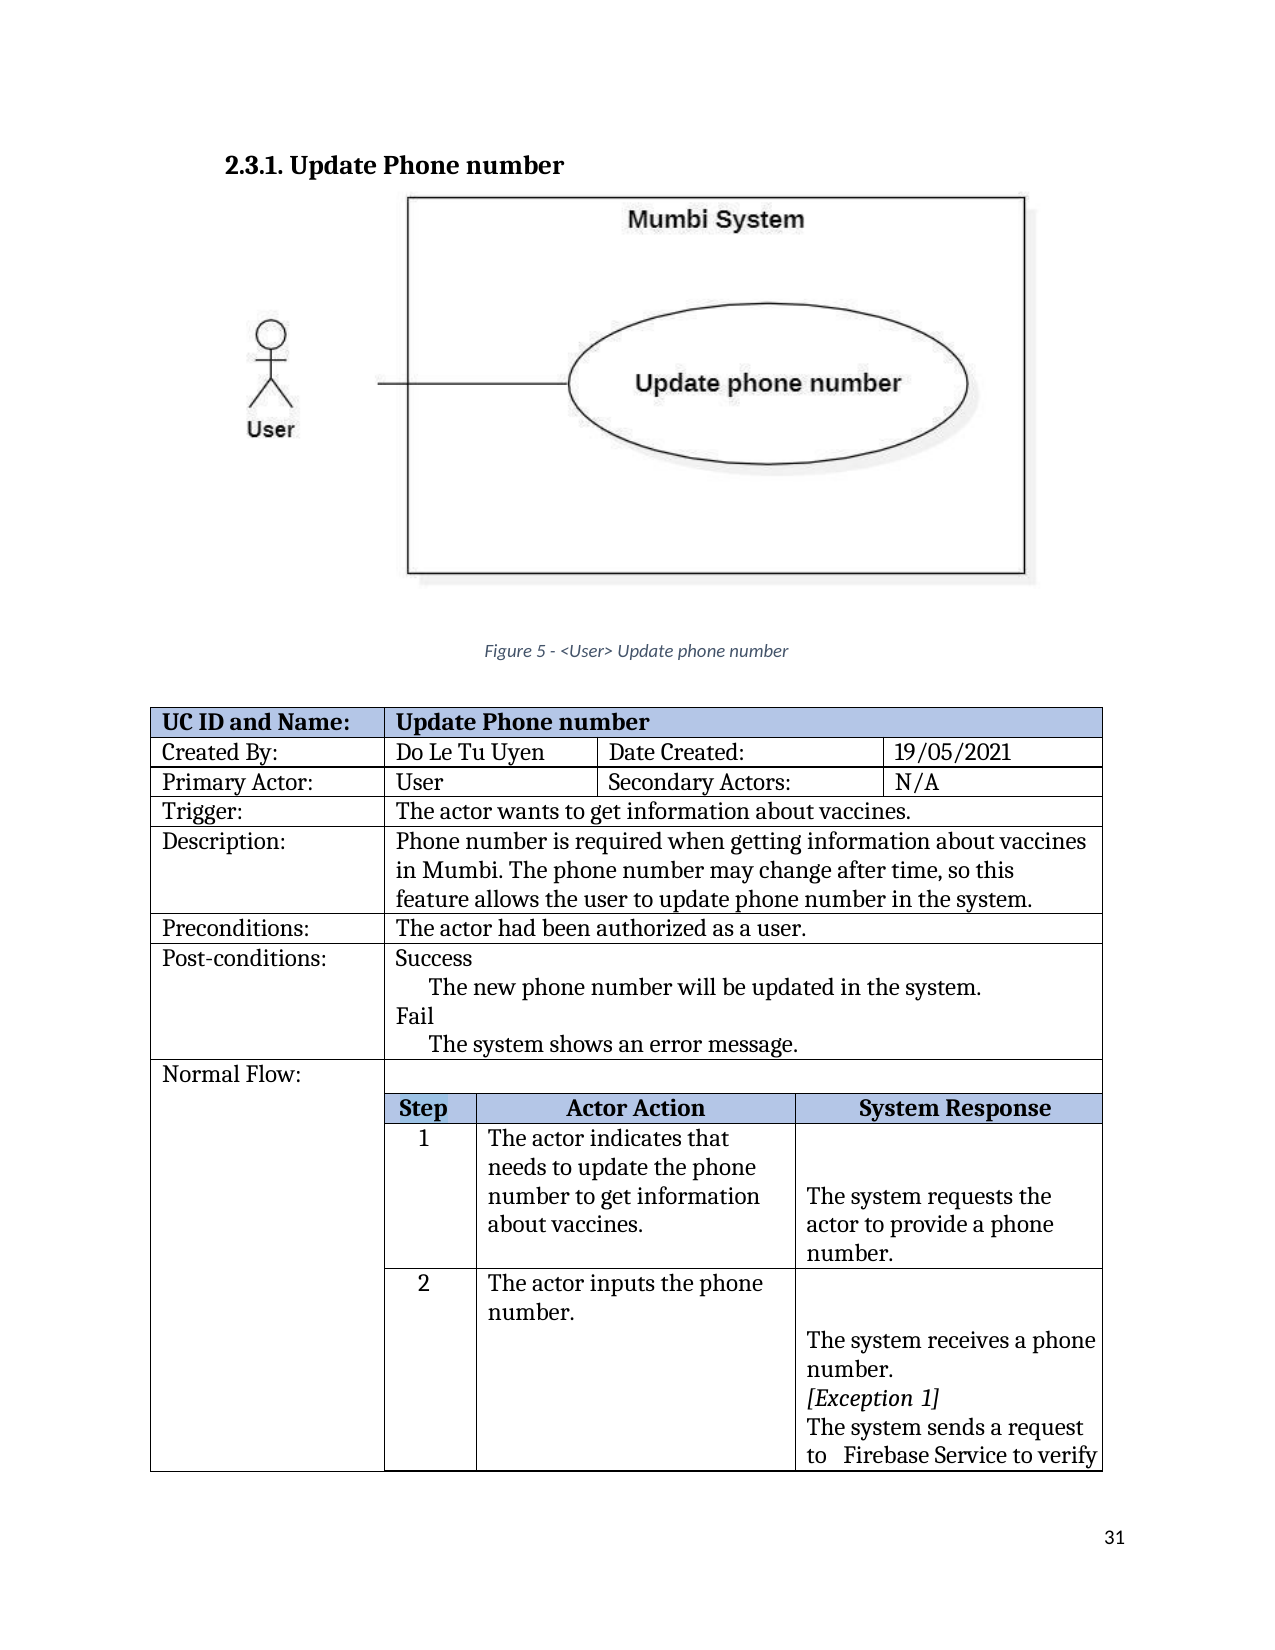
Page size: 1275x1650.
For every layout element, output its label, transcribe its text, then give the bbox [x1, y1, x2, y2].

table_cell [385, 1060, 1102, 1093]
table_cell Trigger: [151, 797, 384, 826]
table_cell [477, 1124, 795, 1268]
table_cell Post-conditions: [151, 944, 384, 1059]
table_cell Preconditions: [151, 914, 384, 943]
subtitle 2.3.1. Update Phone number [187, 150, 1125, 181]
table_cell [796, 1124, 1102, 1268]
table_cell Success The new phone number will be updated in the system. Fail The system shows an error message. [385, 944, 1102, 1059]
table_cell Created By: [151, 738, 384, 766]
table_cell The actor wants to get information about vaccines. [385, 797, 1102, 826]
table_cell 19/05/2021 [884, 738, 1102, 766]
table_header Update Phone number [385, 708, 1102, 737]
table_cell Secondary Actors: [598, 768, 883, 796]
table_header UC ID and Name: [151, 708, 384, 737]
table_cell Description: [151, 827, 384, 913]
table_cell Primary Actor: [151, 768, 384, 796]
table_cell [477, 1269, 795, 1470]
table_cell N/A [884, 768, 1102, 796]
table_cell Date Created: [598, 738, 883, 766]
text Figure 5 - <User> Update phone number [150, 639, 1125, 662]
table_cell [796, 1269, 1102, 1470]
table_cell The actor had been authorized as a user. [385, 914, 1102, 943]
table_cell Normal Flow: [151, 1060, 384, 1471]
table_cell [385, 1269, 476, 1470]
picture [150, 181, 1091, 640]
table_cell Phone number is required when getting information about vaccines in Mumbi. The phone number may change after time, so this feature allows the user to update phone number in the system. [385, 827, 1102, 913]
table_cell Do Le Tu Uyen [385, 738, 597, 766]
table_cell User [385, 768, 597, 796]
table_cell [385, 1124, 476, 1268]
